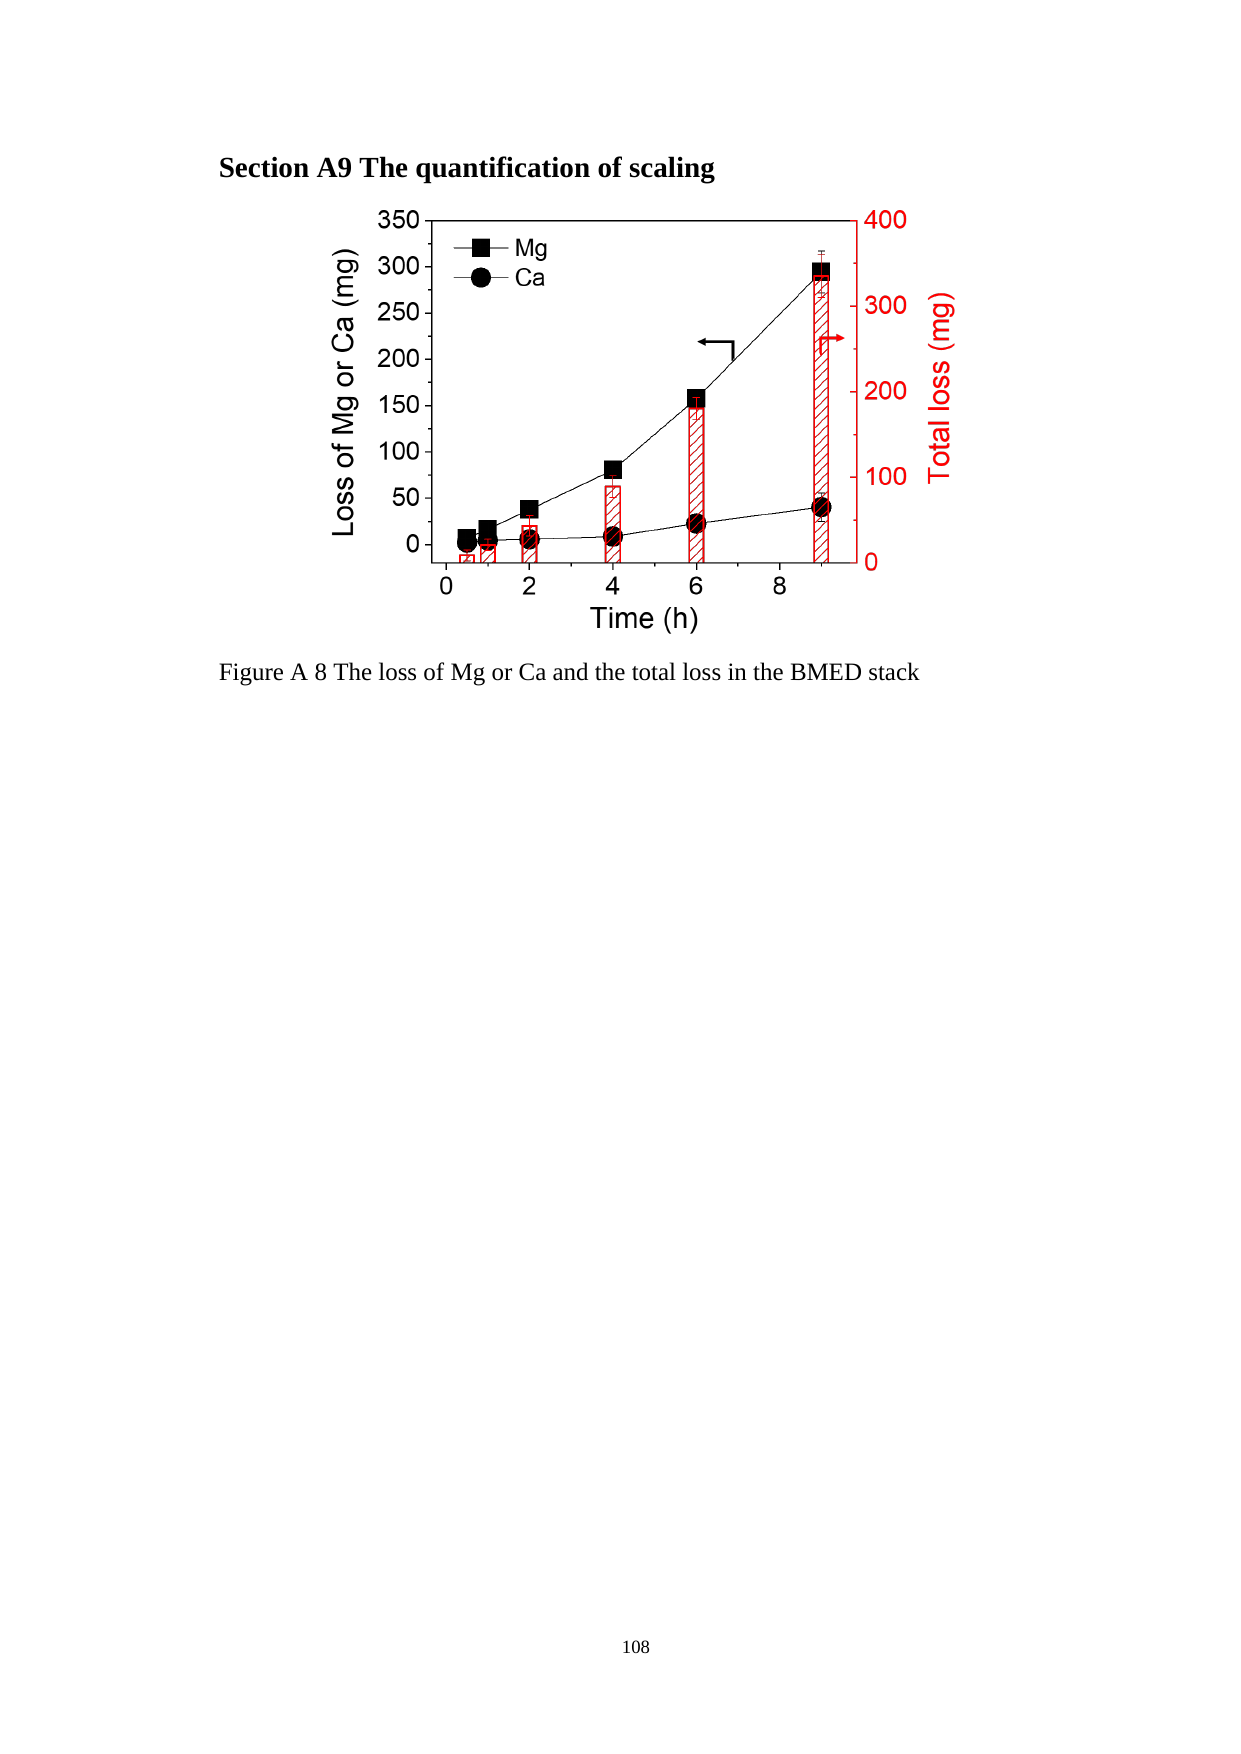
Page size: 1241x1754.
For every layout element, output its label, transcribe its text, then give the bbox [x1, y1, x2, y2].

text Figure A 8 The loss of Mg or Ca and the total loss in the BMED stack [218, 657, 1053, 685]
picture [295, 183, 976, 657]
text Section A9 The quantification of scaling [218, 150, 1053, 183]
